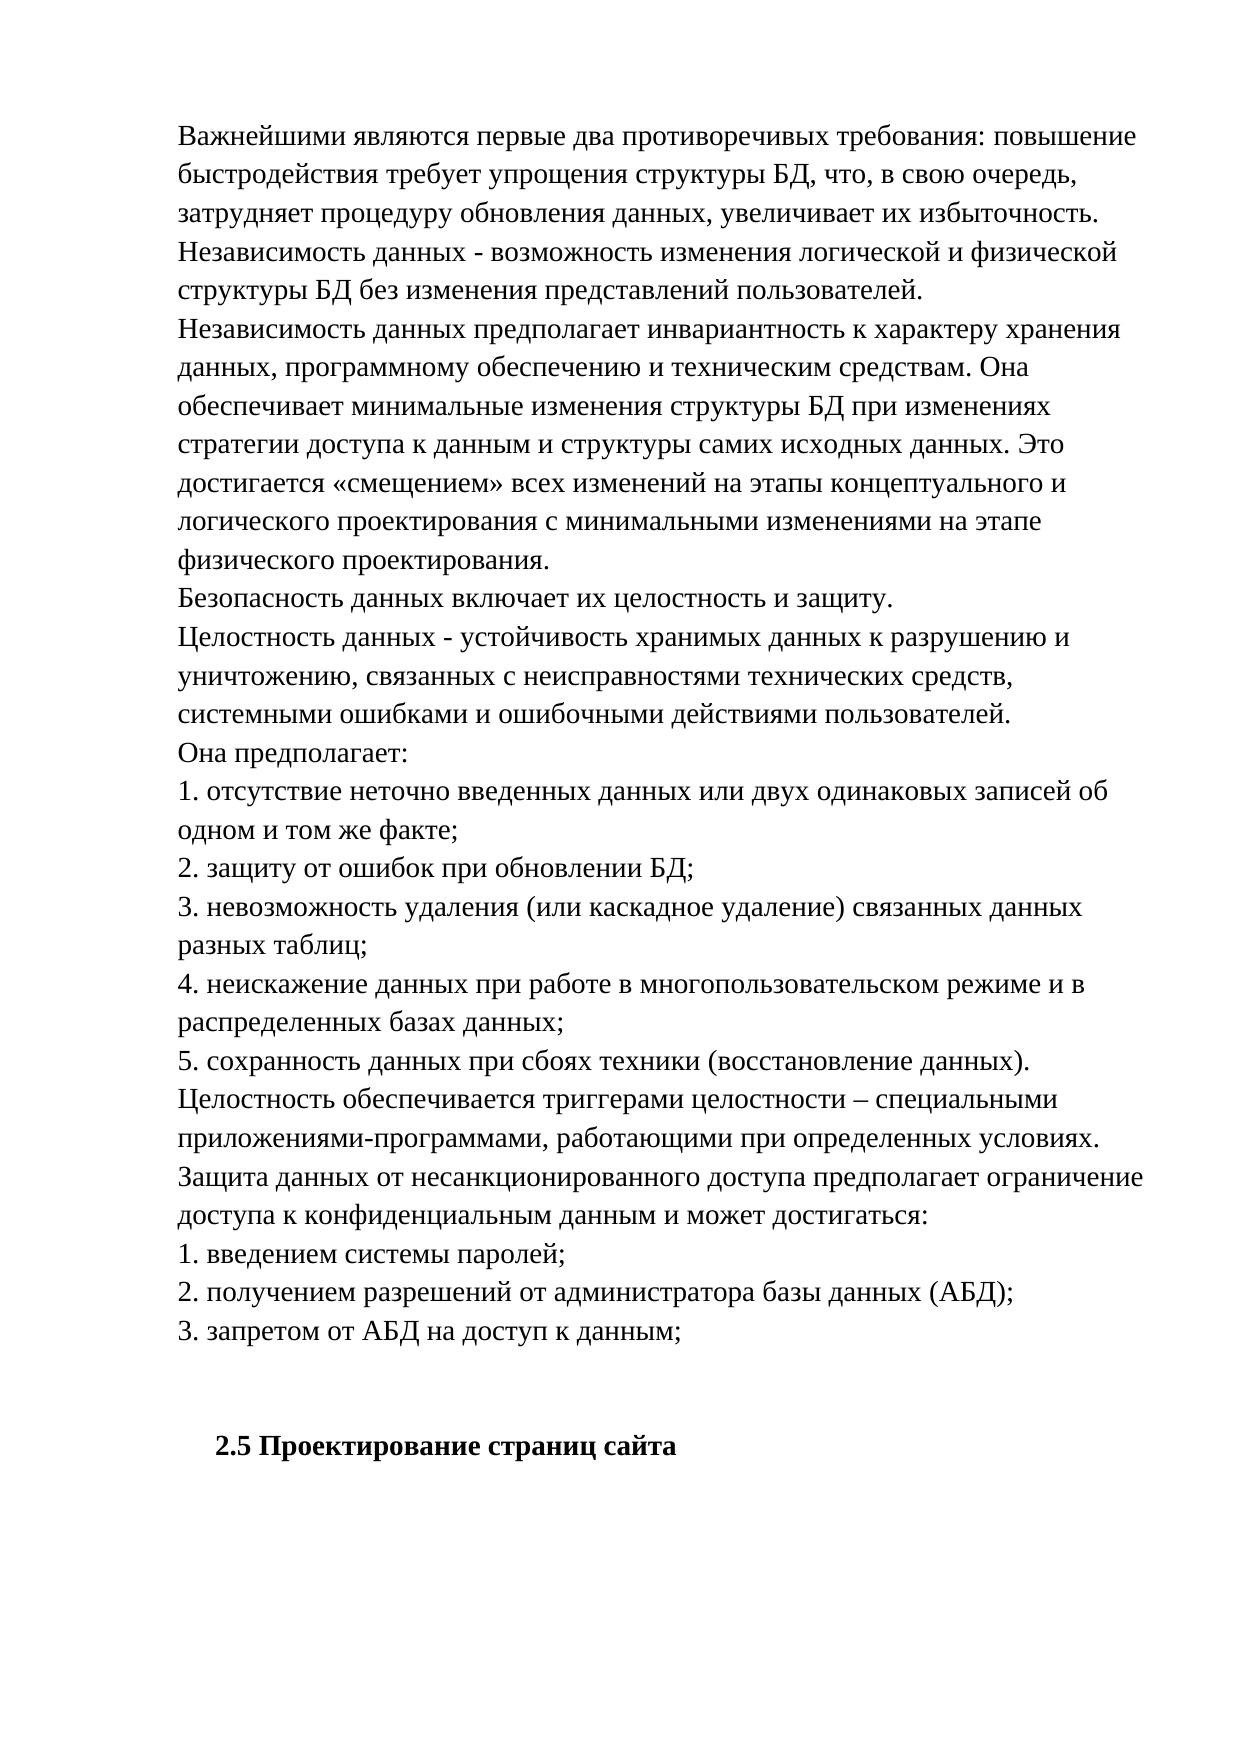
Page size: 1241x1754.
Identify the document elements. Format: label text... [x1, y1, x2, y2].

text Независимость данных предполагает инвариантность к характеру хранения данных, программному обеспечению и техническим средствам. Она обеспечивает минимальные изменения структуры БД при изменениях стратегии доступа к данным и структуры самих исходных данных. Это достигается «смещением» всех изменений на этапы концептуального и логического проектирования с минимальными изменениями на этапе физического проектирования. [177, 311, 1152, 576]
text 3. невозможность удаления (или каскадное удаление) связанных данных разных таблиц; [177, 889, 1152, 961]
text Независимость данных - возможность изменения логической и физической структуры БД без изменения представлений пользователей. [177, 234, 1152, 306]
text 1. отсутствие неточно введенных данных или двух одинаковых записей об одном и том же факте; [177, 773, 1152, 845]
text 2. получением разрешений от администратора базы данных (АБД); [177, 1274, 1152, 1308]
text 3. запретом от АБД на доступ к данным; [177, 1313, 1152, 1346]
text 5. сохранность данных при сбоях техники (восстановление данных). [177, 1043, 1152, 1077]
text Безопасность данных включает их целостность и защиту. [177, 581, 1152, 614]
text Целостность данных - устойчивость хранимых данных к разрушению и уничтожению, связанных с неисправностями технических средств, системными ошибками и ошибочными действиями пользователей. [177, 619, 1152, 730]
text 1. введением системы паролей; [177, 1236, 1152, 1269]
text Целостность обеспечивается триггерами целостности – специальными приложениями-программами, работающими при определенных условиях. Защита данных от несанкционированного доступа предполагает ограничение доступа к конфиденциальным данным и может достигаться: [177, 1082, 1152, 1231]
text 2. защиту от ошибок при обновлении БД; [177, 850, 1152, 884]
list Проектирование страниц сайта [215, 1428, 1152, 1462]
text Она предполагает: [177, 735, 1152, 768]
text Важнейшими являются первые два противоречивых требования: повышение быстродействия требует упрощения структуры БД, что, в свою очередь, затрудняет процедуру обновления данных, увеличивает их избыточность. [177, 118, 1152, 229]
text 4. неискажение данных при работе в многопользовательском режиме и в распределенных базах данных; [177, 966, 1152, 1038]
